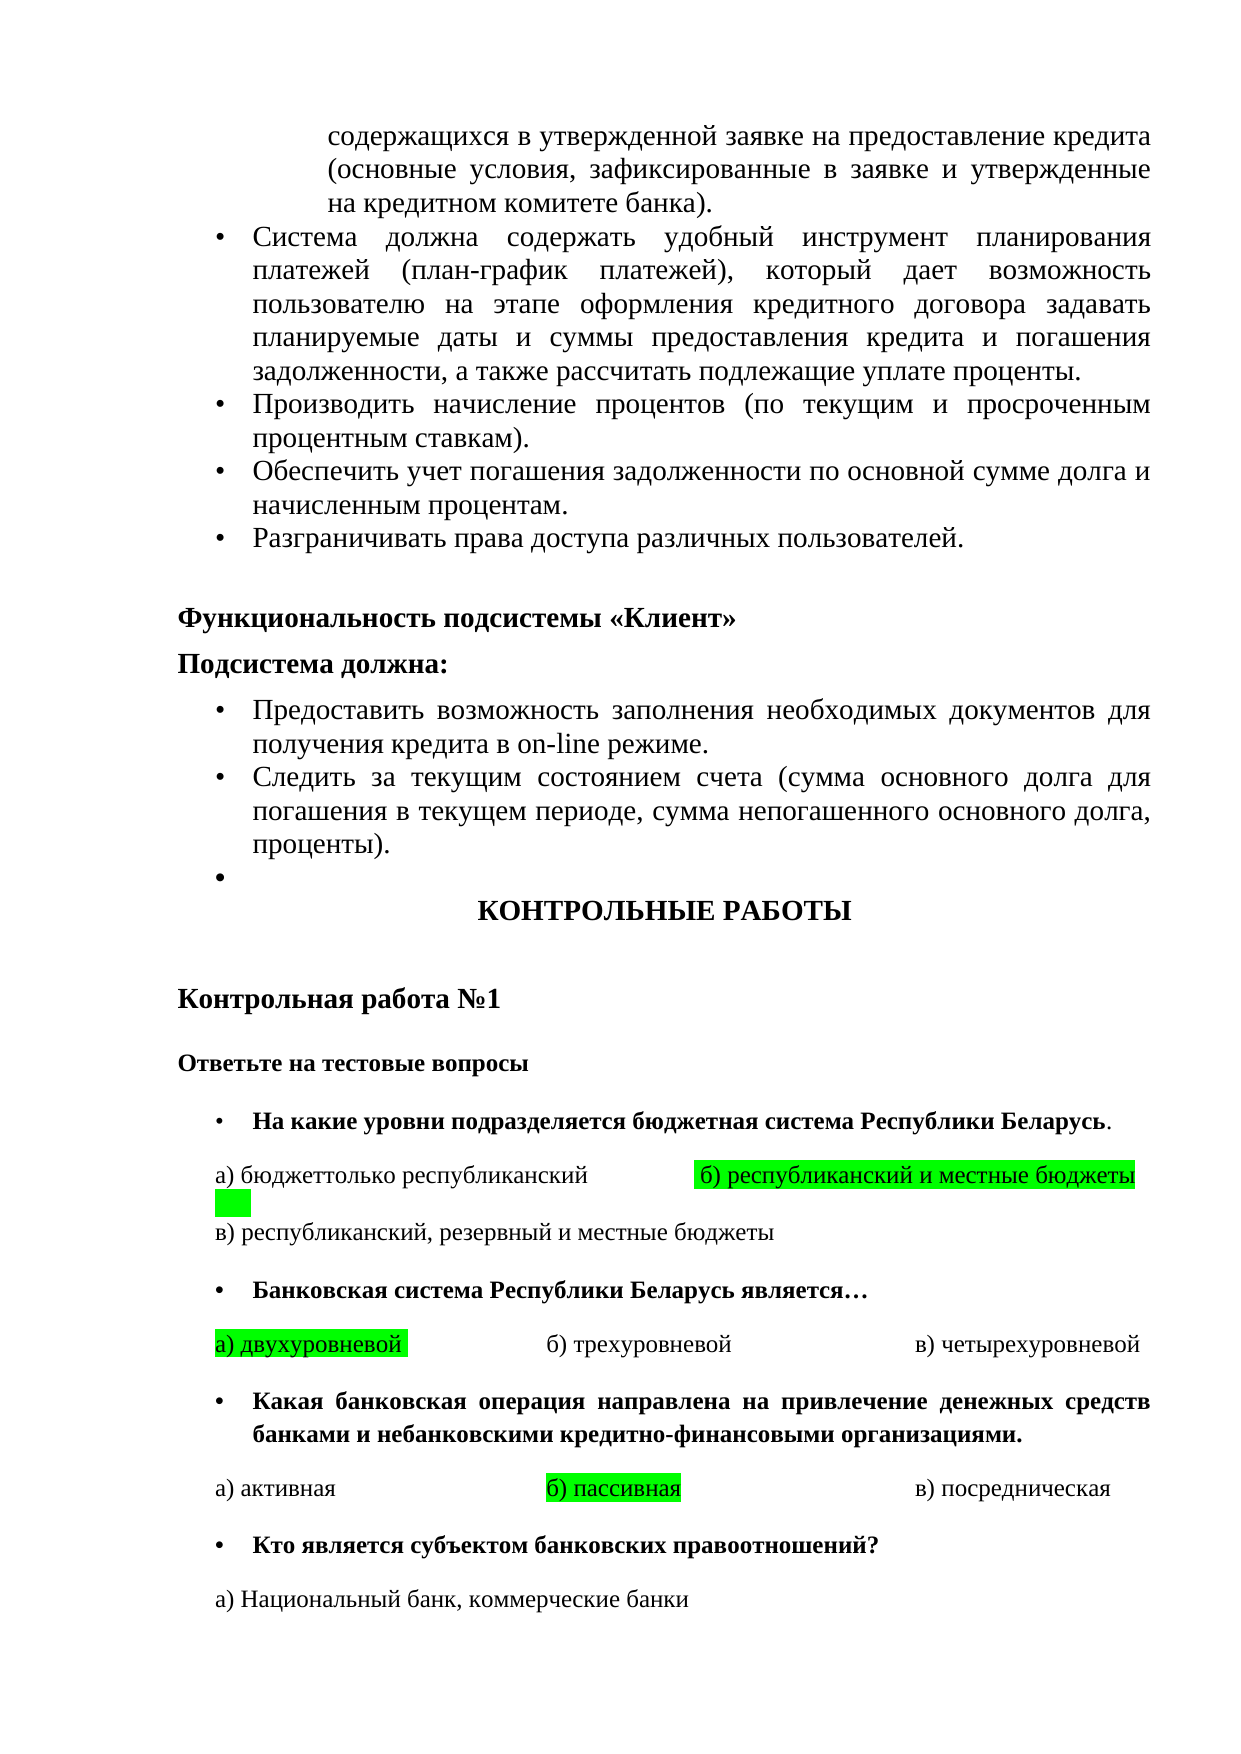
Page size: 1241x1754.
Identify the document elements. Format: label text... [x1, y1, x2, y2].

list Банковская система Республики Беларусь является… [215, 1275, 1152, 1304]
list Предоставить возможность заполнения необходимых документов для получения кредита в on-line режиме. [215, 692, 1152, 759]
list Кто является субъектом банковских правоотношений? [215, 1531, 1152, 1559]
text КОНТРОЛЬНЫЕ РАБОТЫ [177, 893, 1152, 927]
text а) двухуровневой б) трехуровневой в) четырехуровневой [408, 1329, 1152, 1357]
text Подсистема должна: [177, 646, 1152, 680]
text Функциональность подсистемы «Клиент» [177, 600, 1152, 634]
text Контрольная работа №1 [177, 981, 1152, 1015]
text Ответьте на тестовые вопросы [177, 1048, 1152, 1077]
list Какая банковская операция направлена на привлечение денежных средств банками и небанковскими кредитно-финансовыми организациями. [215, 1386, 1152, 1448]
text а) активная б) пассивная в) посредническая [681, 1473, 1152, 1502]
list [290, 118, 1152, 219]
text в) республиканский, резервный и местные бюджеты [215, 1217, 1152, 1246]
text а) активная б) пассивная в) посредническая [215, 1473, 546, 1502]
text а) Национальный банк, коммерческие банки [215, 1584, 1152, 1613]
list На какие уровни подразделяется бюджетная система Республики Беларусь. [215, 1106, 1152, 1135]
list Обеспечить учет погашения задолженности по основной сумме долга и начисленным процентам. [215, 453, 1152, 521]
list Система должна содержать удобный инструмент планирования платежей (план-график платежей), который дает возможность пользователю на этапе оформления кредитного договора задавать планируемые даты и суммы предоставления кредита и погашения задолженности, а также рассчитать подлежащие уплате проценты. [215, 219, 1152, 386]
list Разграничивать права доступа различных пользователей. [215, 521, 1152, 554]
list Следить за текущим состоянием счета (сумма основного долга для погашения в текущем периоде, сумма непогашенного основного долга, проценты). [215, 759, 1152, 860]
list Производить начисление процентов (по текущим и просроченным процентным ставкам). [215, 386, 1152, 453]
text а) бюджеттолько республиканский б) республиканский и местные бюджеты [215, 1160, 1152, 1217]
